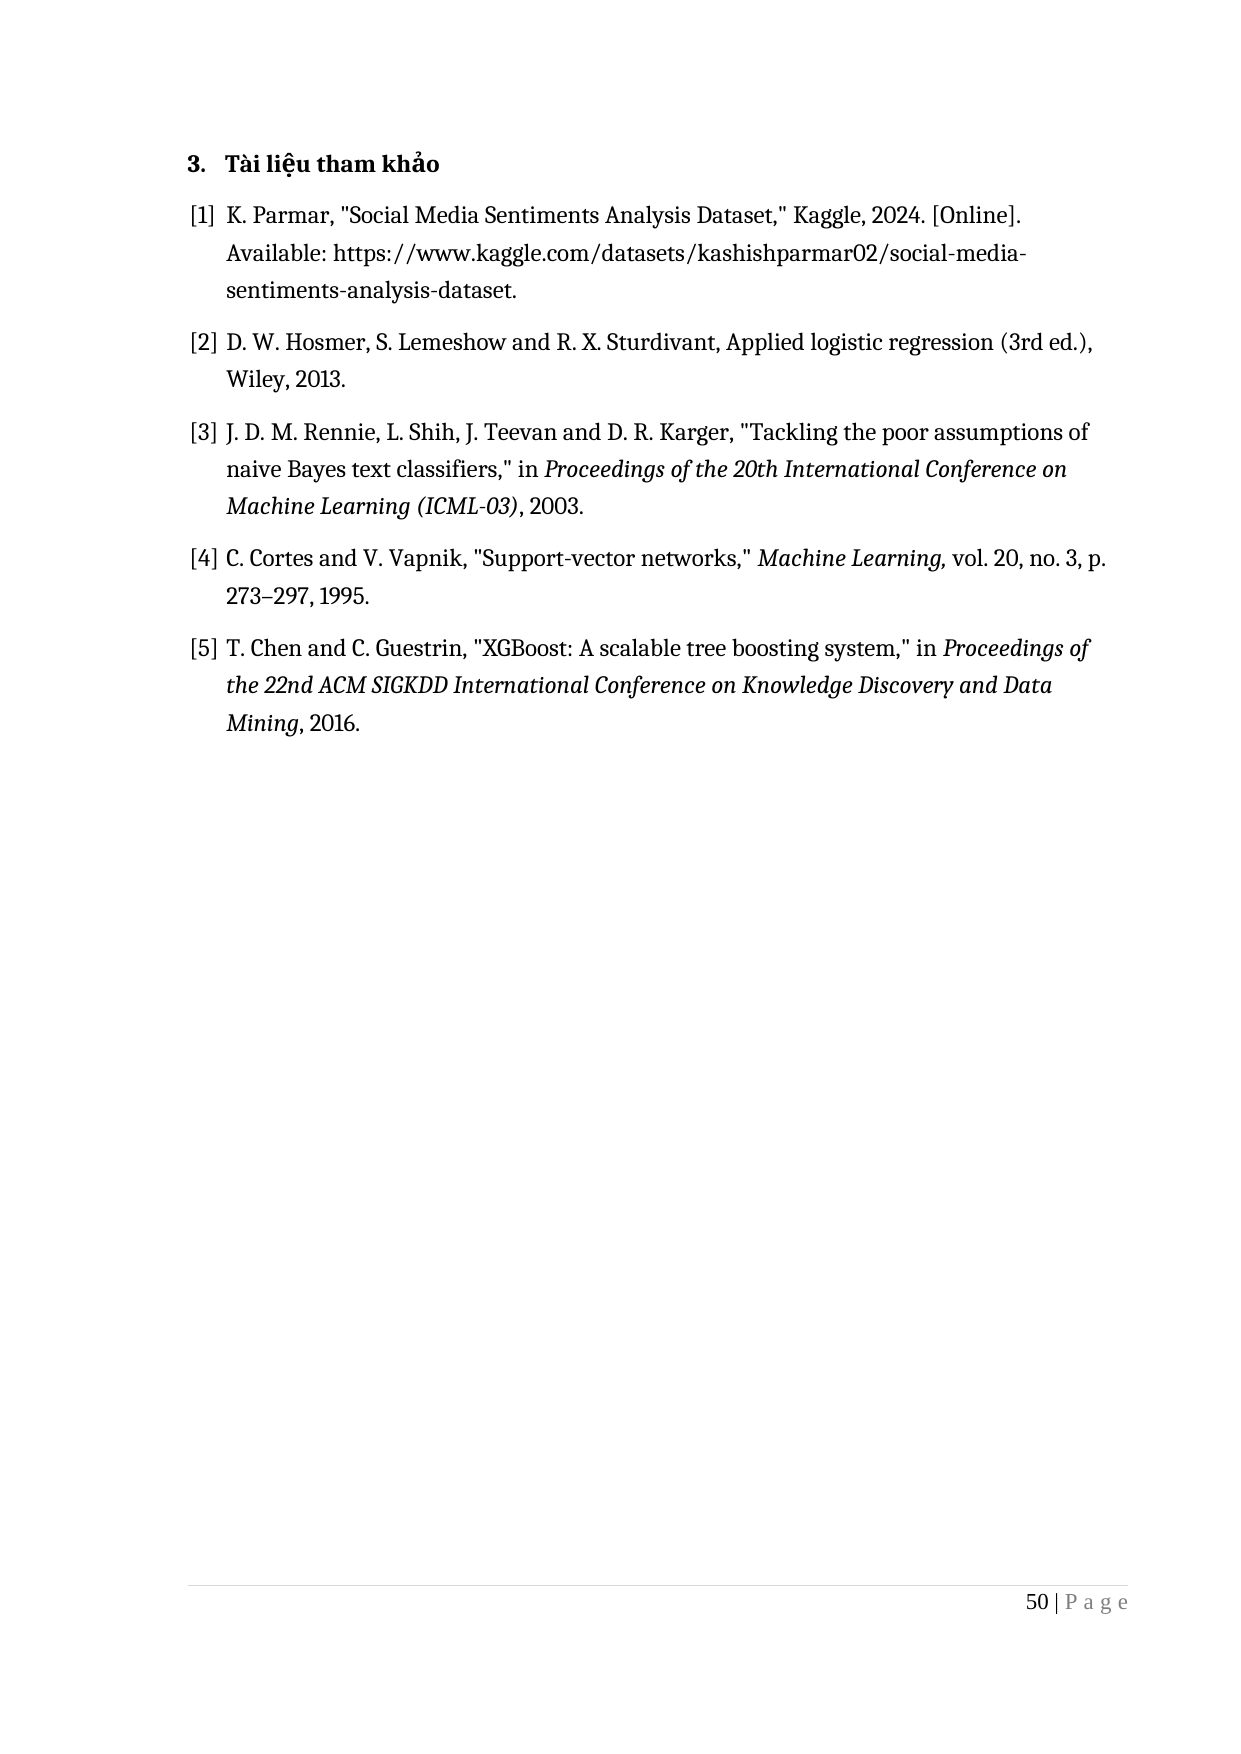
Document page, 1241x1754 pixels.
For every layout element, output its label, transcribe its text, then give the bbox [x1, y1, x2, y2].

table_cell [3] [188, 416, 224, 543]
table_cell C. Cortes and V. Vapnik, "Support-vector networks," Machine Learning, vol. 20, no. 3, p. 273–297, 1995. [224, 543, 1128, 632]
subtitle Tài liệu tham khảo [187, 150, 1128, 179]
table_cell T. Chen and C. Guestrin, "XGBoost: A scalable tree boosting system," in Proceedings of the 22nd ACM SIGKDD International Conference on Knowledge Discovery and Data Mining, 2016. [224, 632, 1128, 736]
table_header [1] [188, 200, 224, 327]
table_header K. Parmar, "Social Media Sentiments Analysis Dataset," Kaggle, 2024. [Online]. Available: https://www.kaggle.com/datasets/kashishparmar02/social-media-sentiments-analysis-dataset. [224, 200, 1128, 327]
table_cell J. D. M. Rennie, L. Shih, J. Teevan and D. R. Karger, "Tackling the poor assumptions of naive Bayes text classifiers," in Proceedings of the 20th International Conference on Machine Learning (ICML-03), 2003. [224, 416, 1128, 543]
table_cell [4] [188, 543, 224, 632]
table_cell [2] [188, 327, 224, 416]
table_cell D. W. Hosmer, S. Lemeshow and R. X. Sturdivant, Applied logistic regression (3rd ed.), Wiley, 2013. [224, 327, 1128, 416]
table_cell [5] [188, 632, 224, 736]
